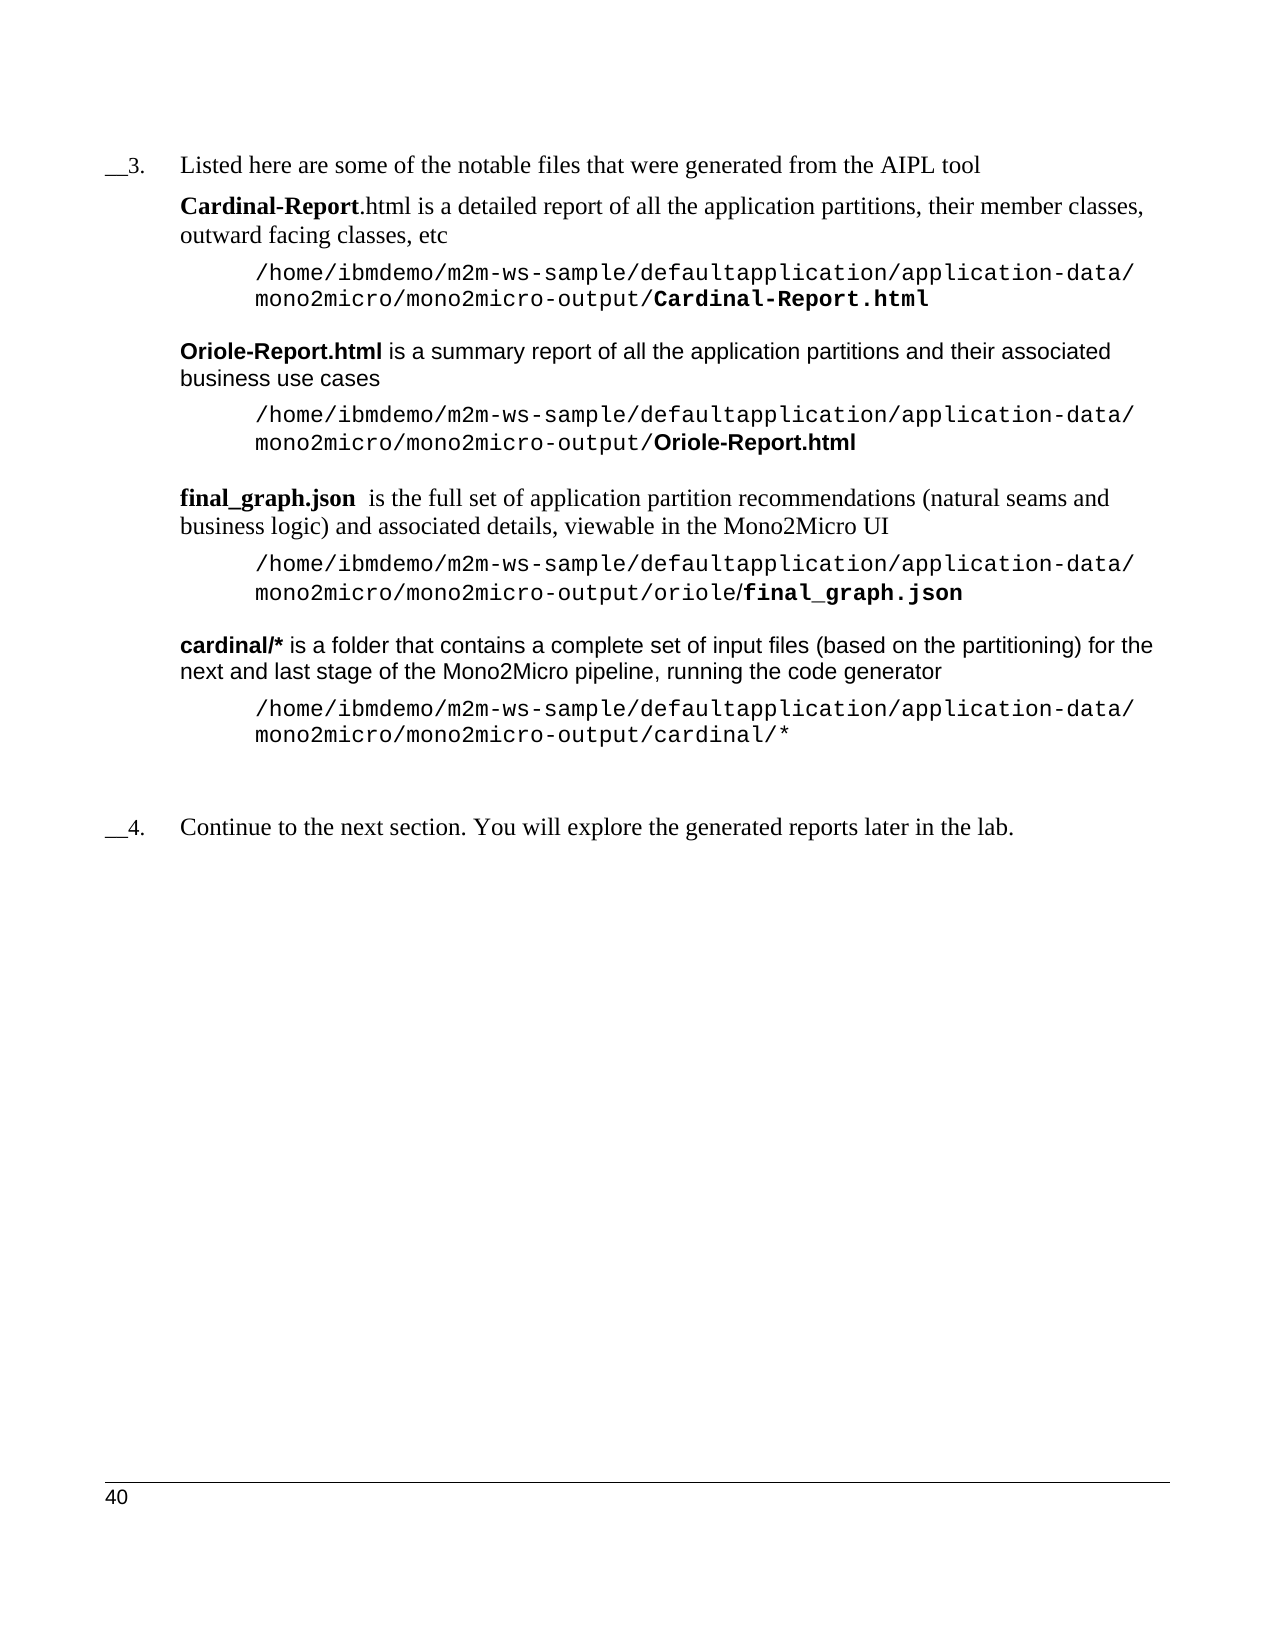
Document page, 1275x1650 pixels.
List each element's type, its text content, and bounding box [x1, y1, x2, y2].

text /home/ibmdemo/m2m-ws-sample/defaultapplication/application-data/mono2micro/mono2micro-output/cardinal/* [255, 697, 1170, 749]
text Cardinal-Report.html is a detailed report of all the application partitions, their member classes, outward facing classes, etc [180, 191, 1170, 249]
list Continue to the next section. You will explore the generated reports later in the lab. [105, 812, 1170, 841]
list Listed here are some of the notable files that were generated from the AIPL tool [105, 150, 1170, 179]
text Oriole-Report.html is a summary report of all the application partitions and their associated business use cases [180, 338, 1170, 391]
text /home/ibmdemo/m2m-ws-sample/defaultapplication/application-data/mono2micro/mono2micro-output/oriole/final_graph.json [255, 553, 1170, 607]
text /home/ibmdemo/m2m-ws-sample/defaultapplication/application-data/mono2micro/mono2micro-output/Oriole-Report.html [255, 403, 1170, 458]
text cardinal/* is a folder that contains a complete set of input files (based on the partitioning) for the next and last stage of the Mono2Micro pipeline, running the code generator [180, 632, 1170, 684]
text /home/ibmdemo/m2m-ws-sample/defaultapplication/application-data/mono2micro/mono2micro-output/Cardinal-Report.html [255, 261, 1170, 313]
text final_graph.json is the full set of application partition recommendations (natural seams and business logic) and associated details, viewable in the Mono2Micro UI [180, 483, 1170, 540]
